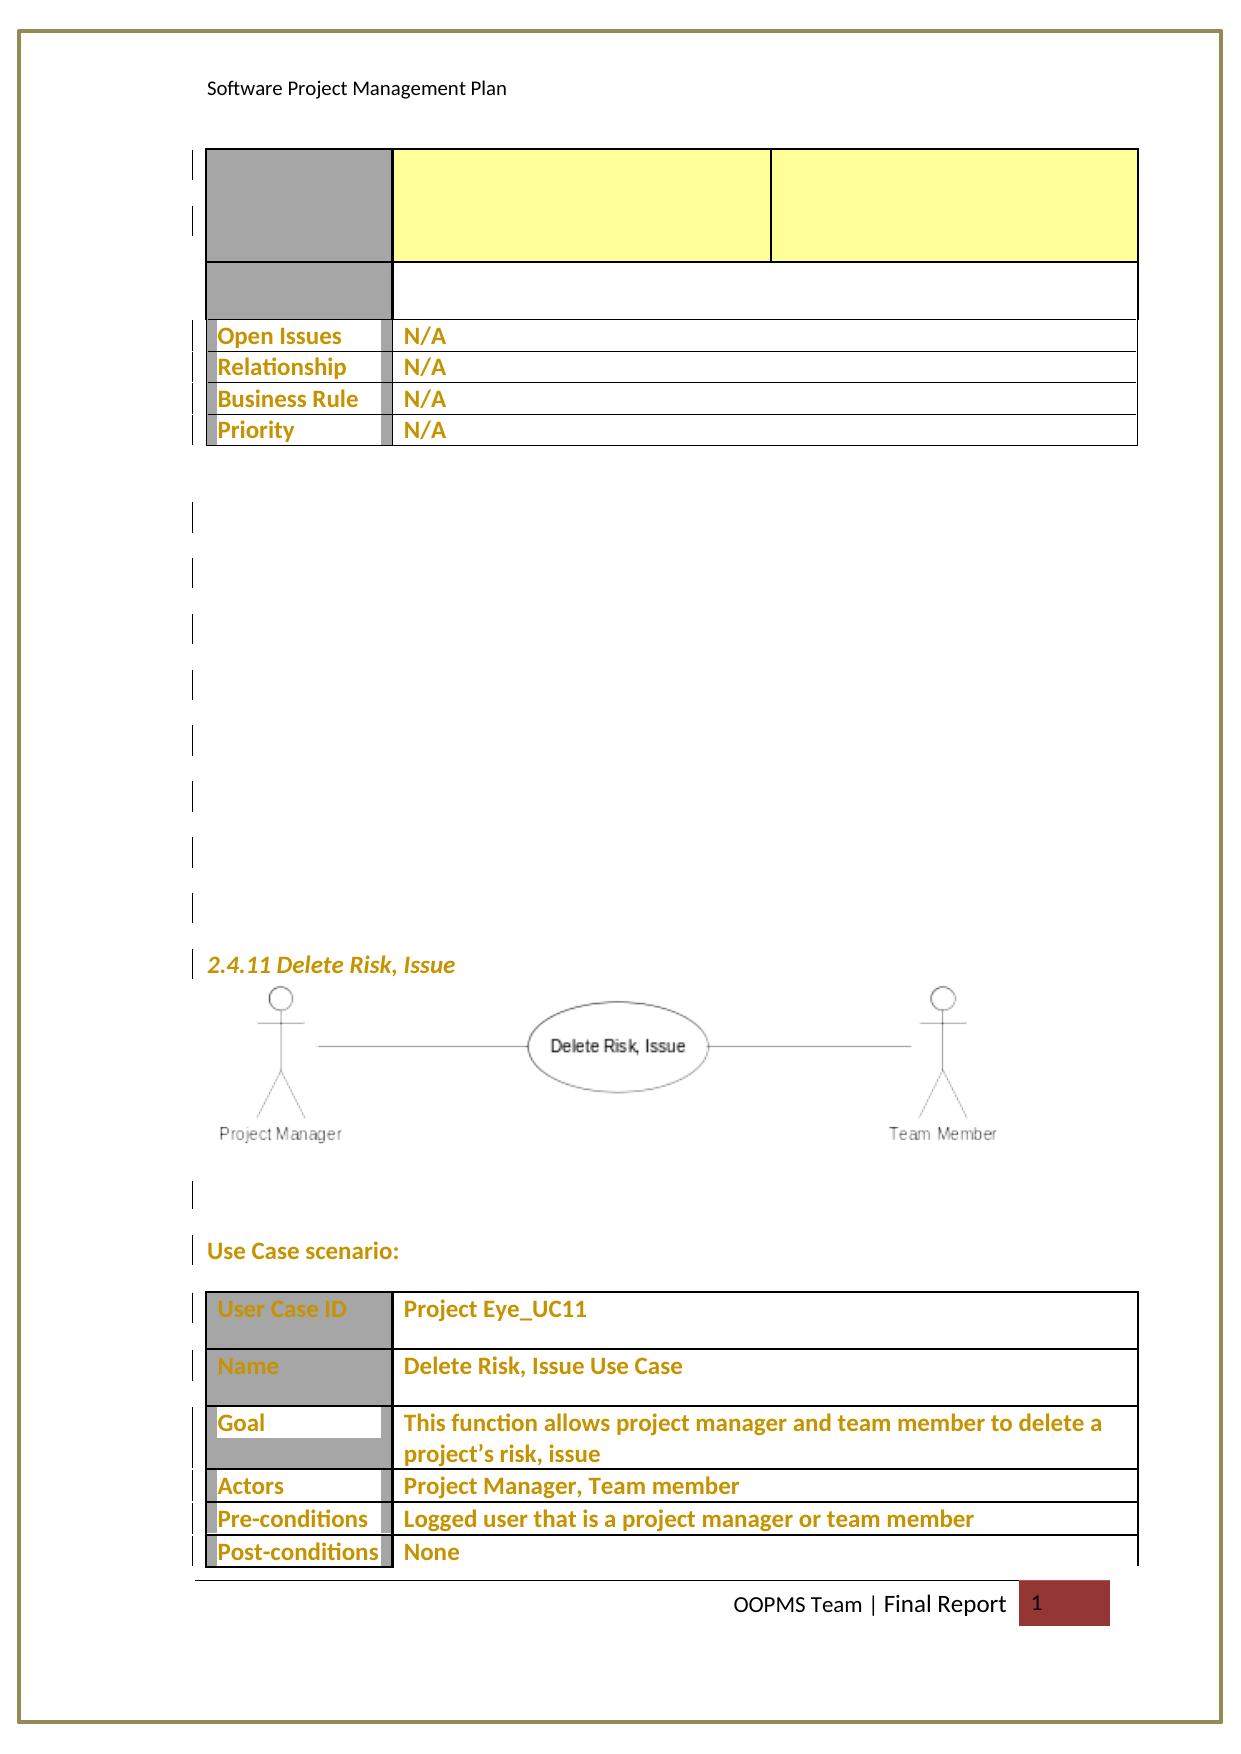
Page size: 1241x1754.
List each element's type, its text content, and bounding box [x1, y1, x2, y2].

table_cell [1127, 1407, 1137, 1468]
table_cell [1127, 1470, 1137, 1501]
table_header Project Eye_UC11 [394, 1293, 1137, 1348]
text Use Case scenario: [207, 1235, 1122, 1265]
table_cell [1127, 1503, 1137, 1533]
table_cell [772, 150, 1137, 261]
table_cell Name [207, 1350, 391, 1405]
subtitle 2.4.11 Delete Risk, Issue [207, 949, 1122, 979]
table_cell [207, 263, 391, 319]
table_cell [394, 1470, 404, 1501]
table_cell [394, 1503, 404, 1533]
table_header User Case ID [207, 1293, 391, 1348]
table_cell [394, 263, 1137, 319]
table_cell Delete Risk, Issue Use Case [394, 1350, 1137, 1405]
table_cell Main Flow [207, 150, 391, 261]
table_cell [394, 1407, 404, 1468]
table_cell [394, 150, 770, 261]
table_cell Goal [207, 1407, 391, 1468]
